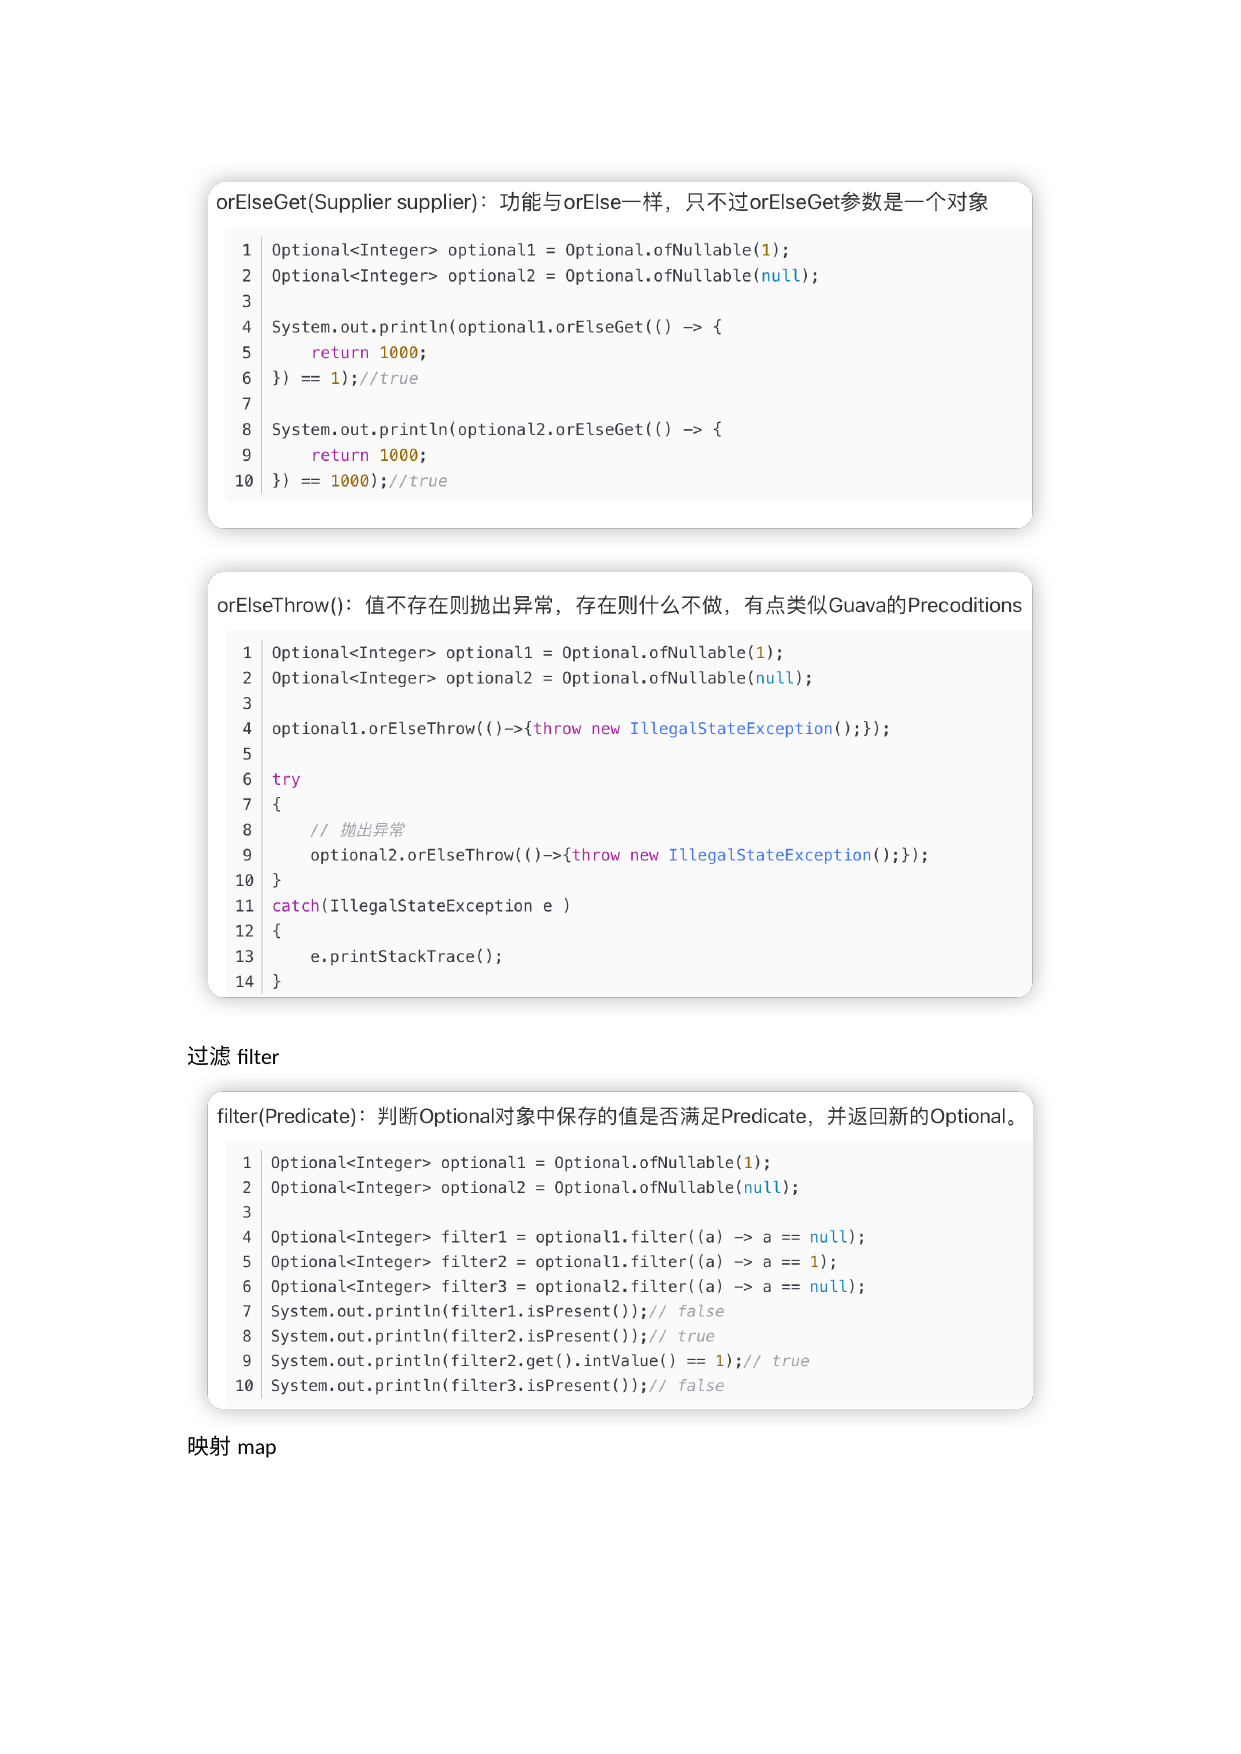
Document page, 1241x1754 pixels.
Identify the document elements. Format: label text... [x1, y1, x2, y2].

text 映射 map [187, 1429, 1053, 1462]
picture [187, 1072, 1053, 1429]
picture [187, 552, 1053, 1018]
text 过滤 filter [187, 1039, 1053, 1072]
picture [187, 162, 1053, 549]
